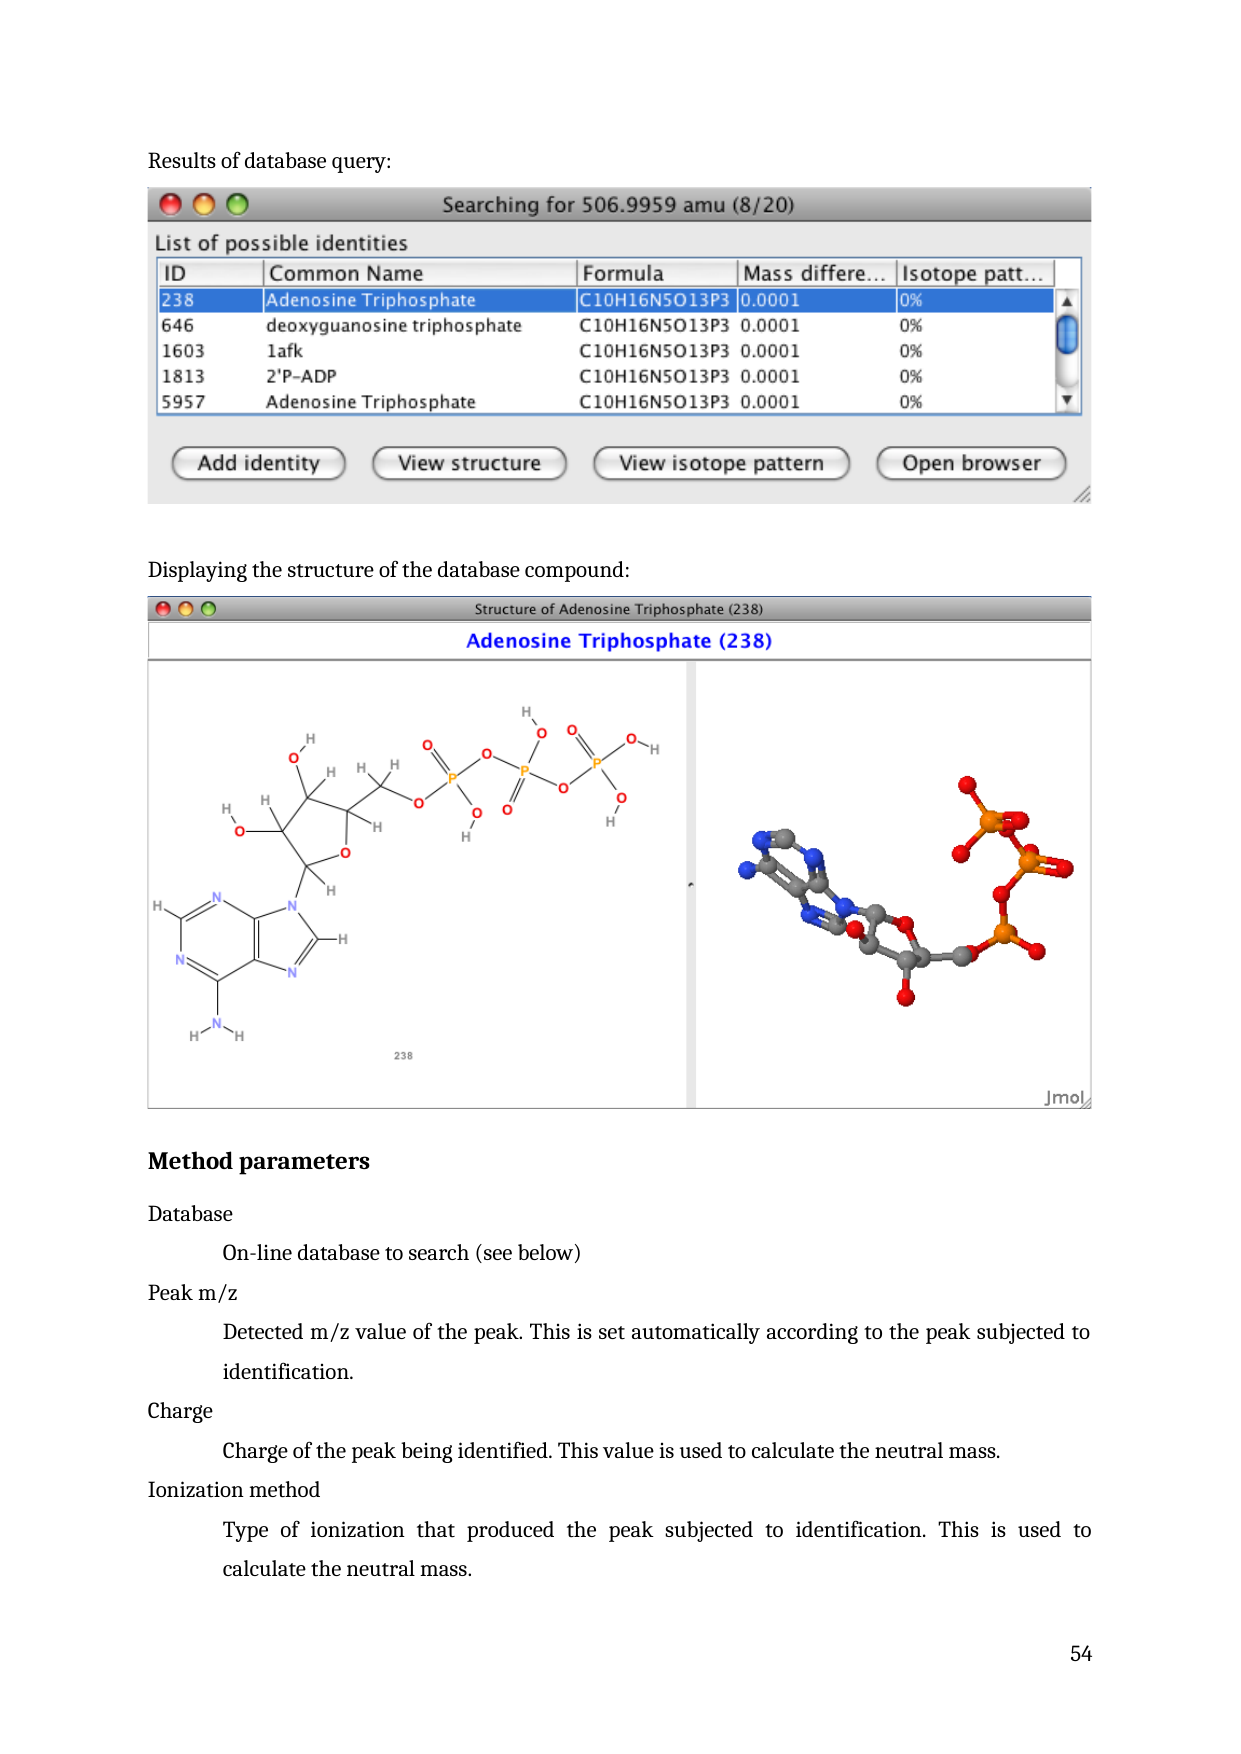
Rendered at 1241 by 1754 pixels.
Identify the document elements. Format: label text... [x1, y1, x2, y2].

text Ionization method [148, 1477, 1092, 1503]
text Detected m/z value of the peak. This is set automatically according to the peak subjected to identification. [223, 1319, 1092, 1385]
text Charge of the peak being identified. This value is used to calculate the neutral mass. [223, 1438, 1092, 1464]
picture [147, 187, 1092, 504]
subtitle Method parameters [148, 1147, 1092, 1176]
picture [147, 596, 1092, 1109]
text Peak m/z [148, 1280, 1092, 1306]
text Results of database query: [148, 148, 1092, 187]
text Displaying the structure of the database compound: [148, 557, 1092, 596]
text Charge [148, 1398, 1092, 1424]
text Type of ionization that produced the peak subjected to identification. This is used to calculate the neutral mass. [223, 1517, 1092, 1582]
text On-line database to search (see below) [223, 1240, 1092, 1267]
text Database [148, 1201, 1092, 1227]
